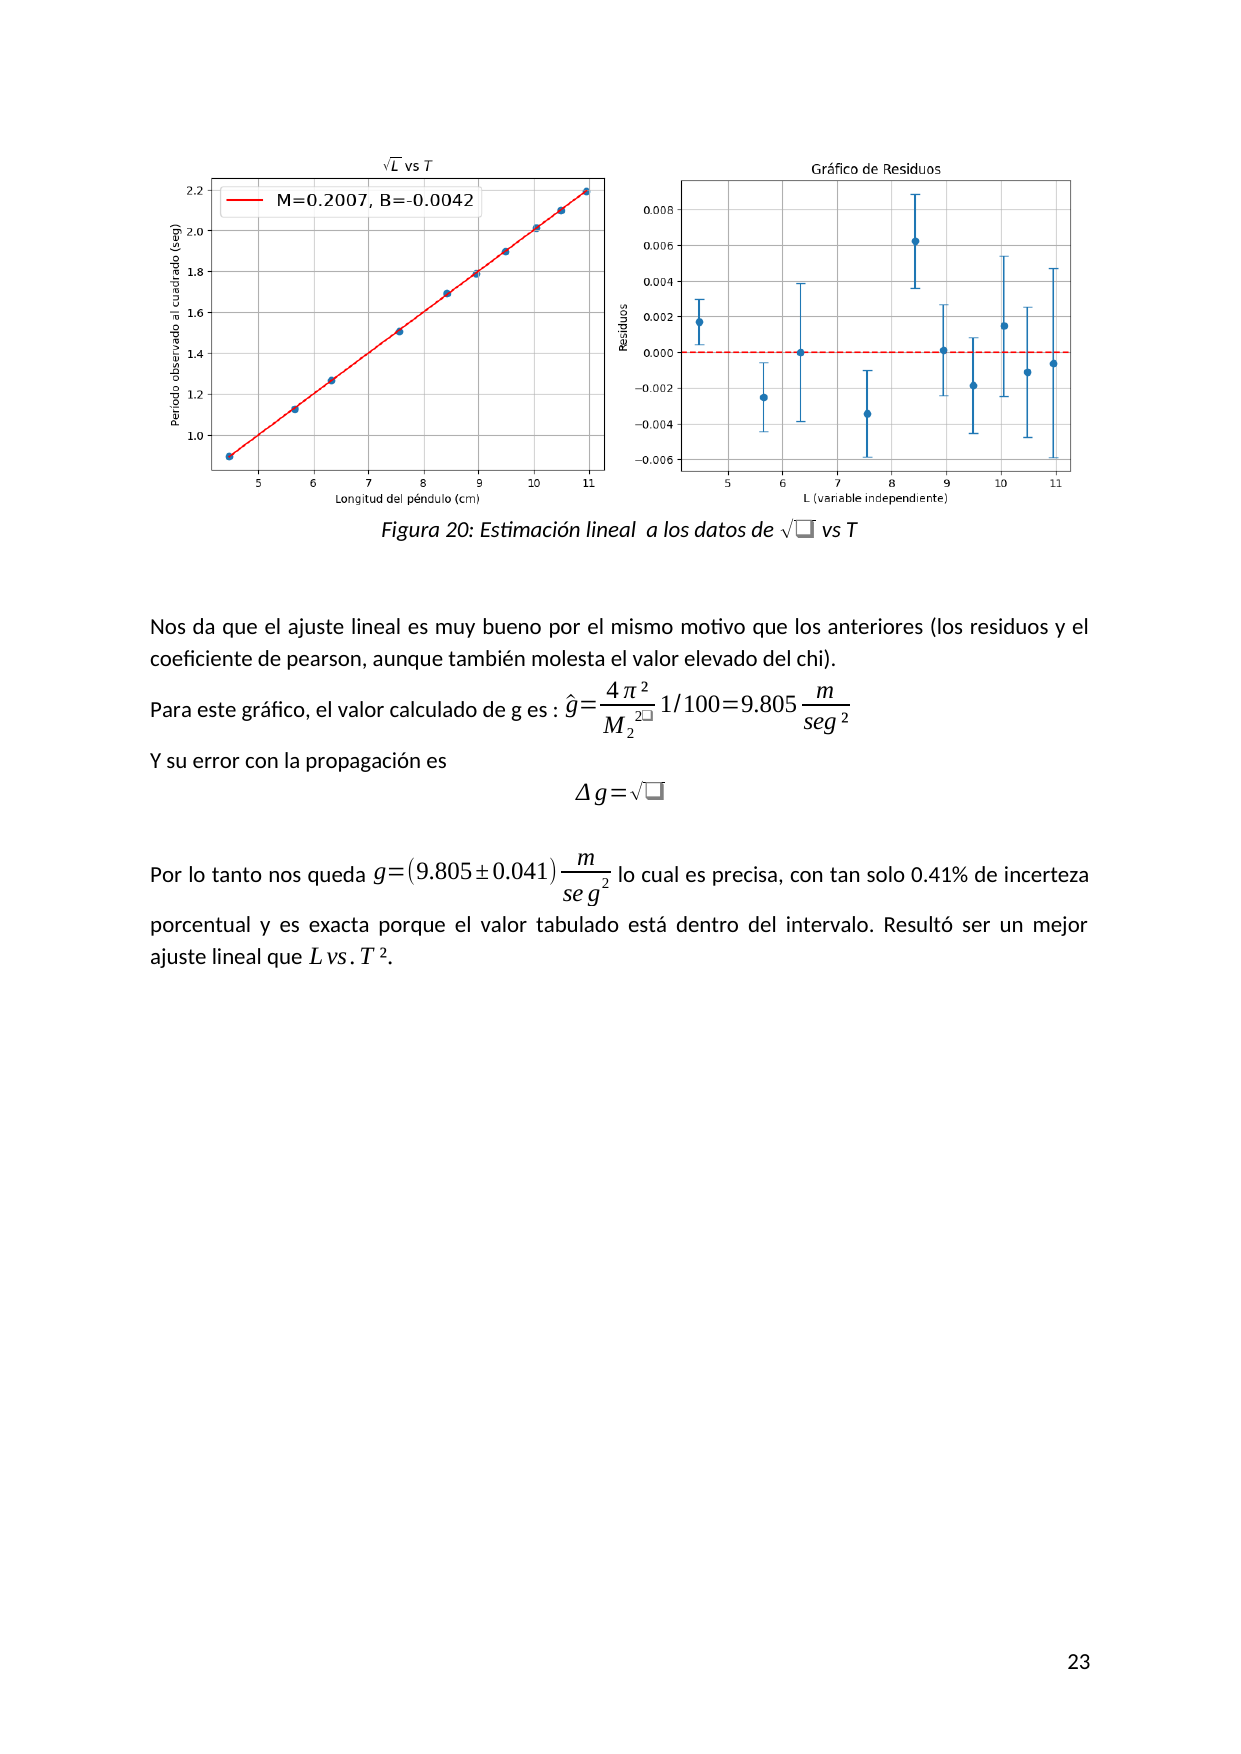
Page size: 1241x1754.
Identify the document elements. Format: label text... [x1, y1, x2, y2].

picture [162, 150, 1078, 512]
text Por lo tanto nos queda lo cual es precisa, con tan solo 0.41% de incerteza porcentual y es exacta porque el valor tabulado está dentro del intervalo. Resultó ser un mejor ajuste lineal que [150, 843, 1090, 970]
text Nos da que el ajuste lineal es muy bueno por el mismo motivo que los anteriores (los residuos y el coeficiente de pearson, aunque también molesta el valor elevado del chi). [150, 612, 1090, 672]
text Para este gráfico, el valor calculado de g es : [150, 676, 1090, 742]
text Y su error con la propagación es [150, 747, 1090, 775]
text Figura 20: Estimación lineal a los datos de vs T [150, 515, 1090, 543]
